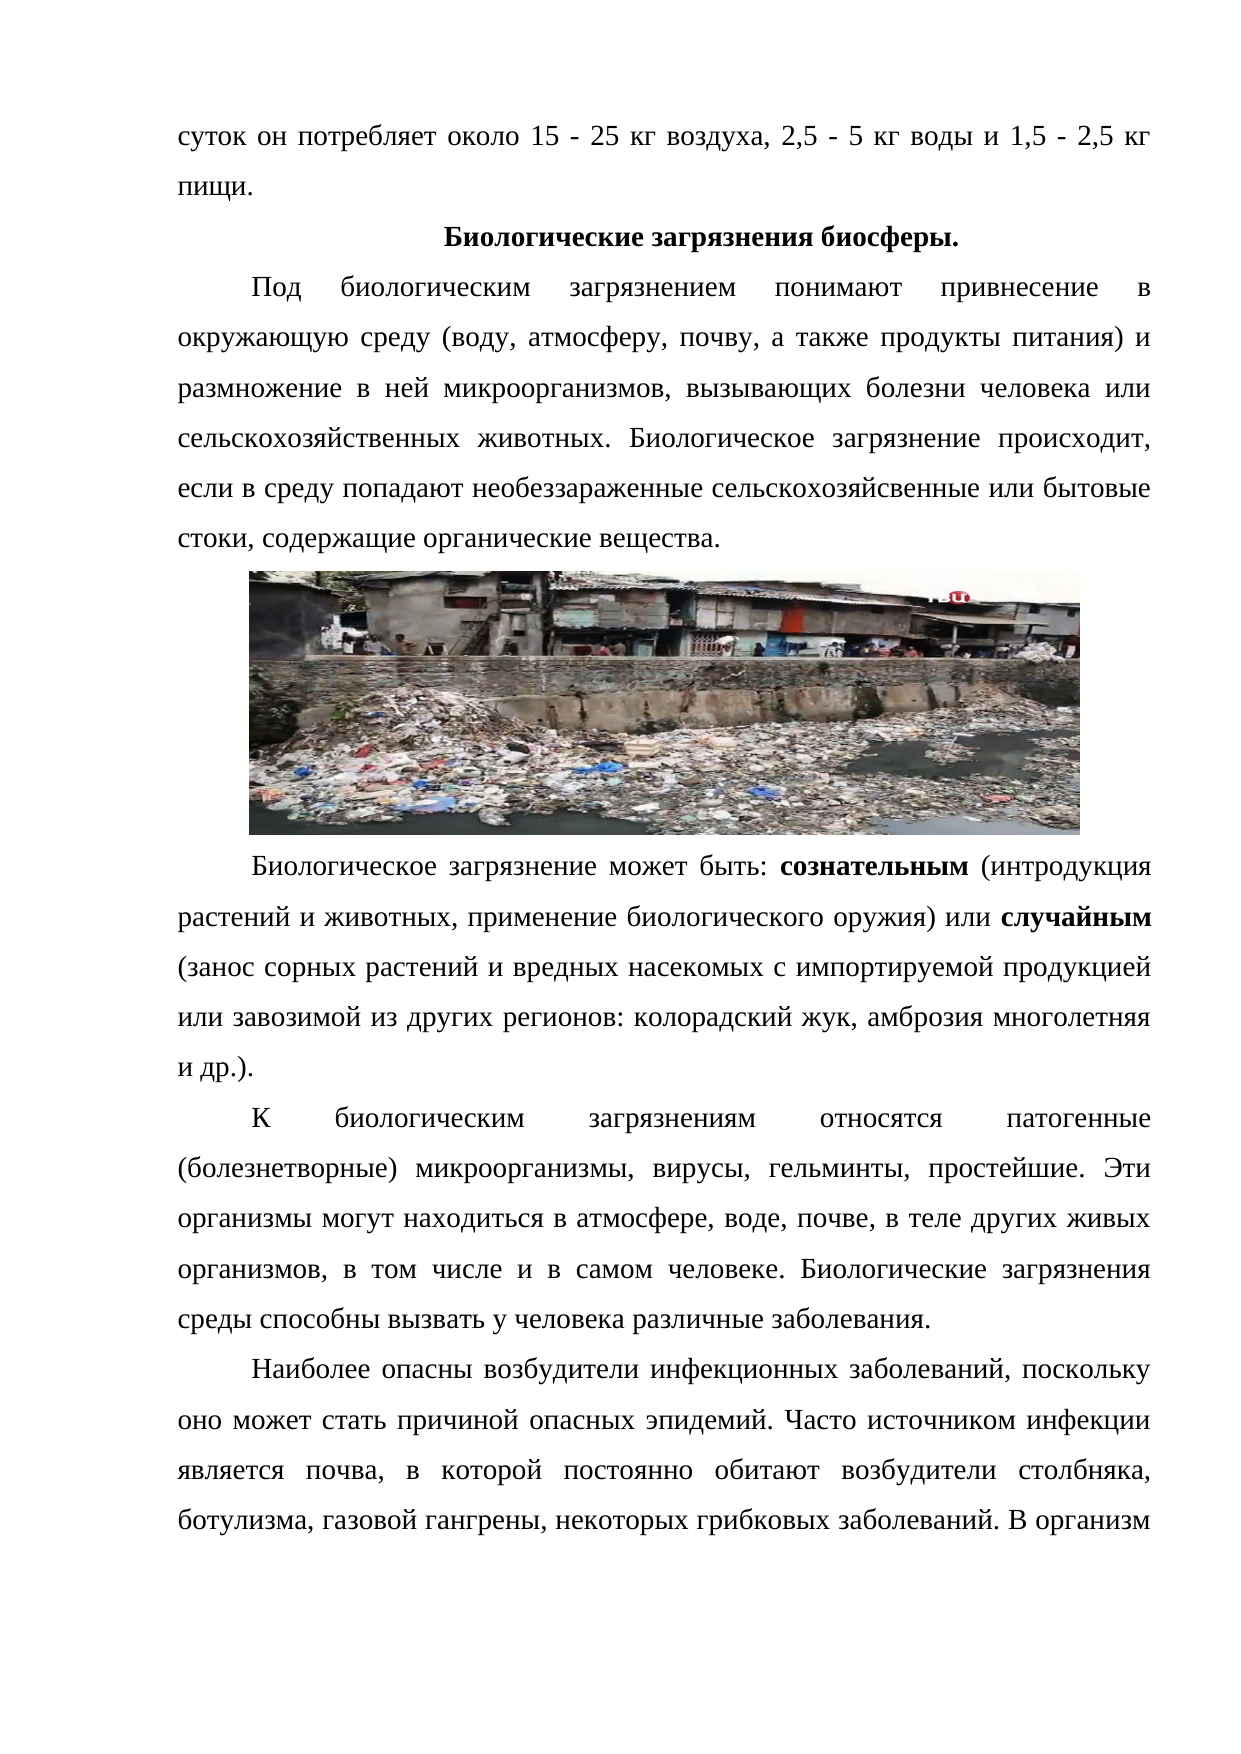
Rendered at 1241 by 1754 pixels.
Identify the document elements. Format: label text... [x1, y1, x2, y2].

text Биологические загрязнения биосферы. [177, 219, 1152, 252]
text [177, 1351, 1152, 1536]
text Биологическое загрязнение может быть: сознательным (интродукция растений и животных, применение биологического оружия) или случайным (занос сорных растений и вредных насекомых с импортируемой продукцией или завозимой из других регионов: колорадский жук, амброзия многолетняя и др.). [177, 848, 1152, 1083]
text К биологическим загрязнениям относятся патогенные (болезнетворные) микроорганизмы, вирусы, гельминты, простейшие. Эти организмы могут находиться в атмосфере, воде, почве, в теле других живых организмов, в том числе и в самом человеке. Биологические загрязнения среды способны вызвать у человека различные заболевания. [177, 1100, 1152, 1335]
text Под биологическим загрязнением понимают привнесение в окружающую среду (воду, атмосферу, почву, а также продукты питания) и размножение в ней микроорганизмов, вызывающих болезни человека или сельскохозяйственных животных. Биологическое загрязнение происходит, если в среду попадают необеззараженные сельскохозяйсвенные или бытовые стоки, содержащие органические вещества. [177, 269, 1152, 554]
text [177, 118, 1152, 202]
picture [249, 571, 1080, 835]
